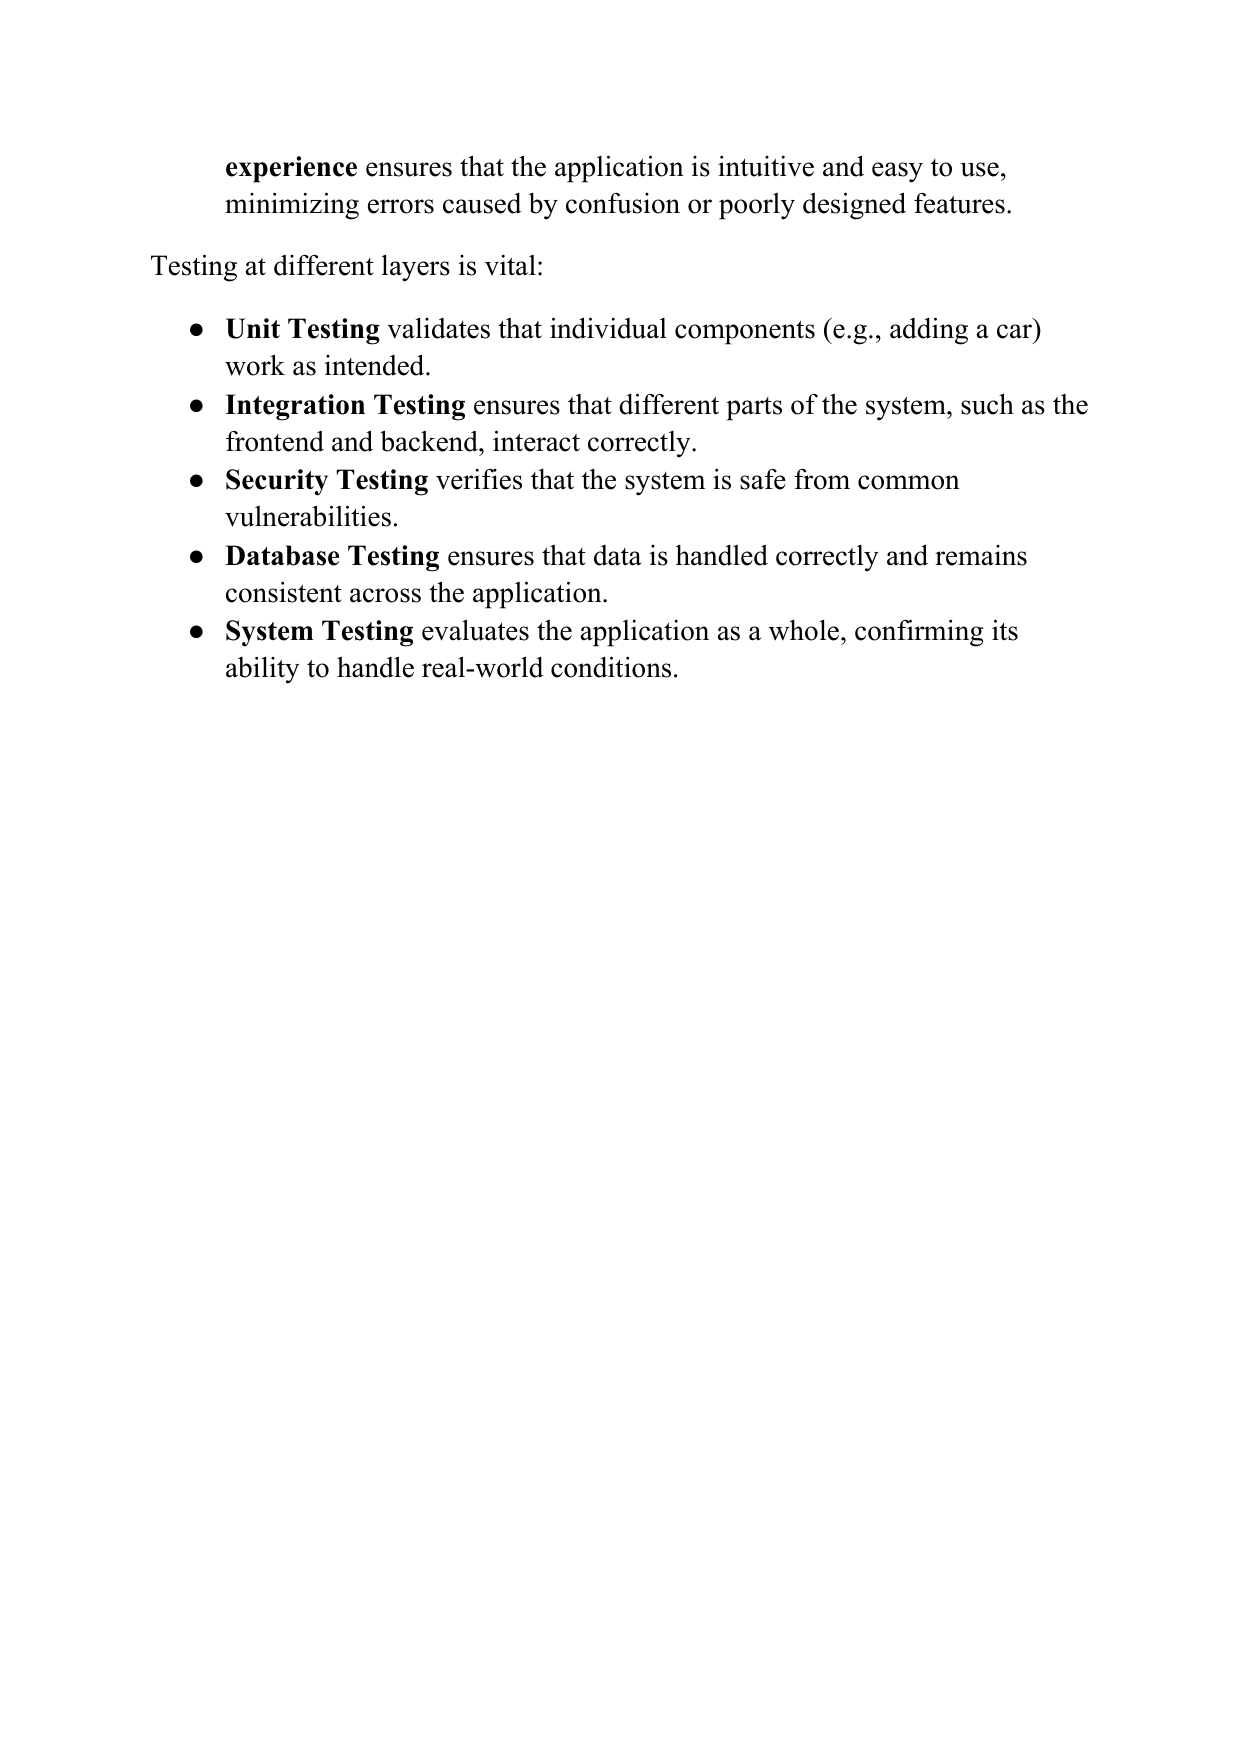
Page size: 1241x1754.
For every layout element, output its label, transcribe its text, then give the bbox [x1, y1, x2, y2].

list System Testing evaluates the application as a whole, confirming its ability to handle real-world conditions. [187, 613, 1090, 684]
text Testing at different layers is vital: [150, 249, 1090, 281]
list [187, 150, 1090, 219]
list Unit Testing validates that individual components (e.g., adding a car) work as intended. [187, 311, 1090, 382]
list Security Testing verifies that the system is safe from common vulnerabilities. [187, 462, 1090, 533]
list Integration Testing ensures that different parts of the system, such as the frontend and backend, interact correctly. [187, 387, 1090, 457]
list Database Testing ensures that data is handled correctly and remains consistent across the application. [187, 538, 1090, 608]
